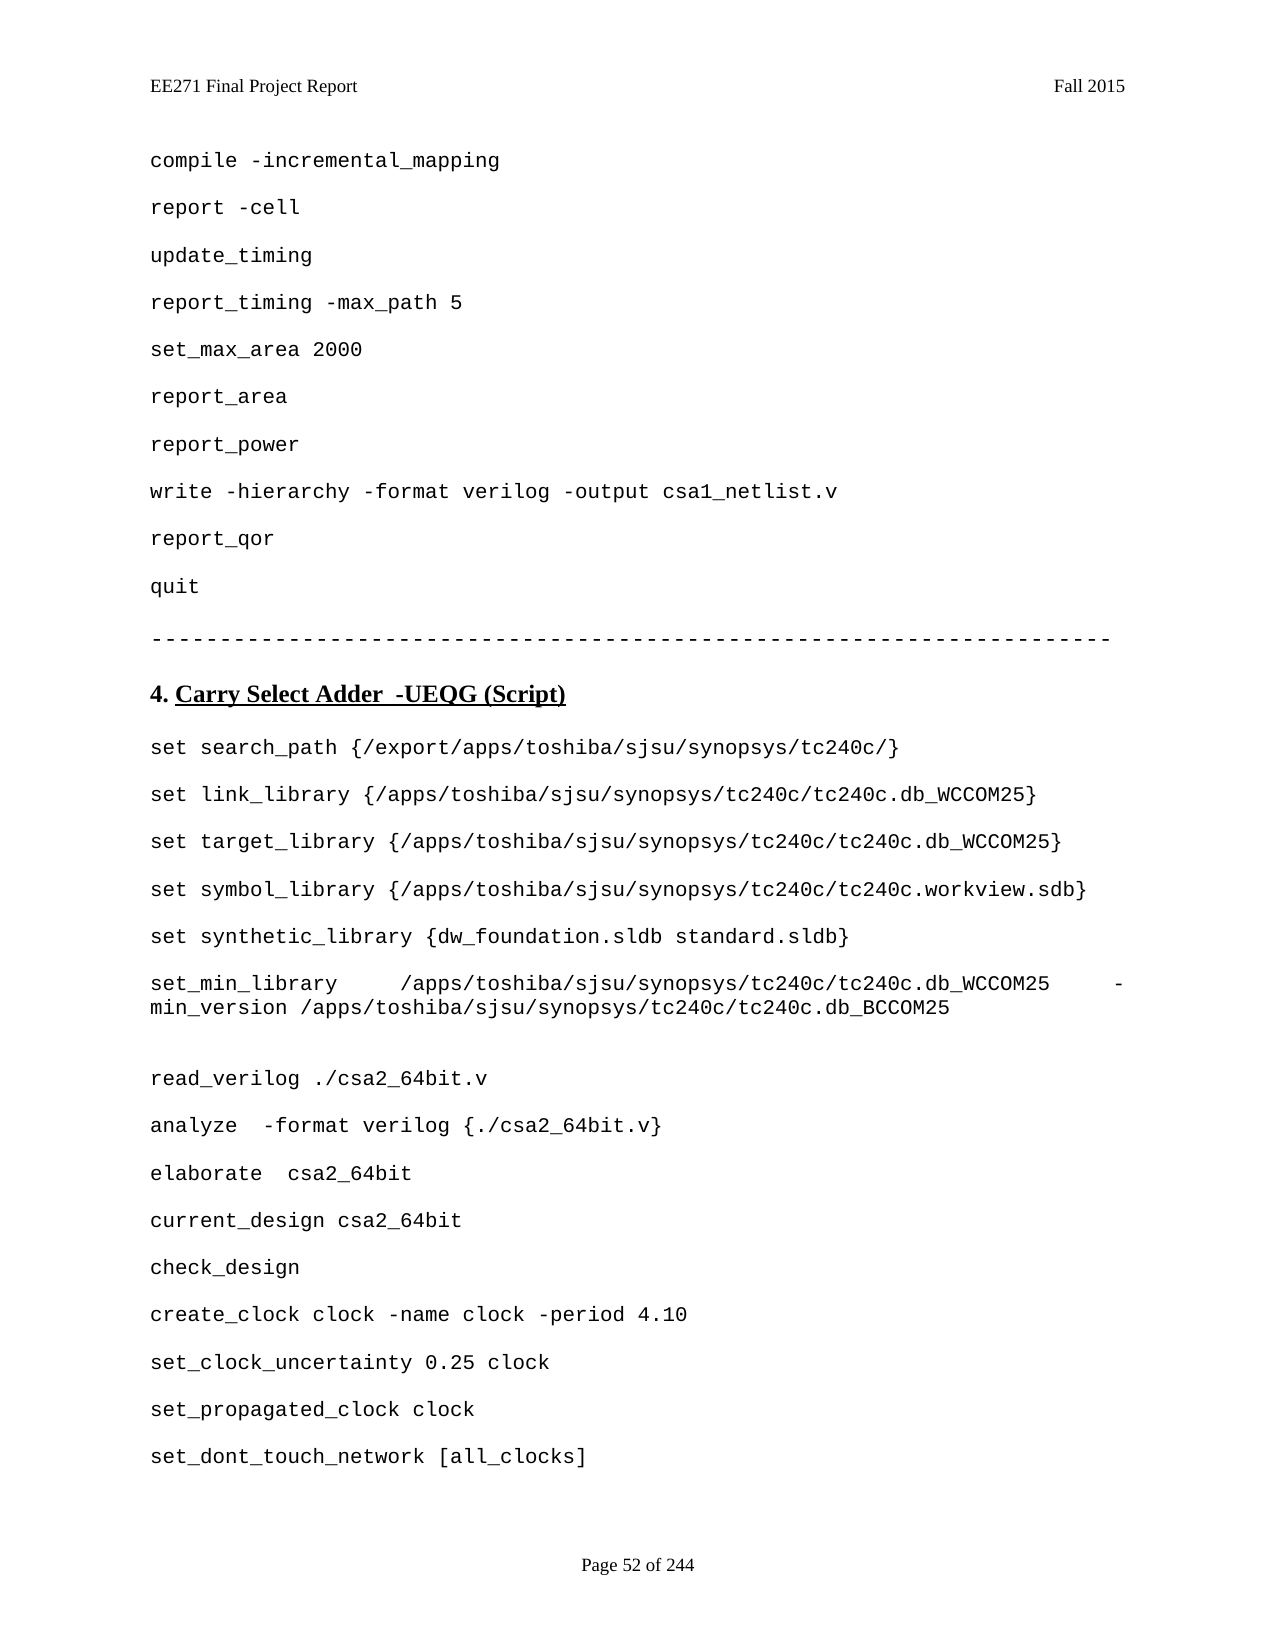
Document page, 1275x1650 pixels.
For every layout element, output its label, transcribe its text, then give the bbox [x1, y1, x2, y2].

text set symbol_library {/apps/toshiba/sjsu/synopsys/tc240c/tc240c.workview.sdb} [150, 879, 1125, 902]
text set_min_library /apps/toshiba/sjsu/synopsys/tc240c/tc240c.db_WCCOM25 -min_version /apps/toshiba/sjsu/synopsys/tc240c/tc240c.db_BCCOM25 [150, 973, 1125, 1021]
text report_qor [150, 528, 1125, 552]
text report -cell [150, 197, 1125, 221]
text set synthetic_library {dw_foundation.sldb standard.sldb} [150, 926, 1125, 950]
text set_clock_uncertainty 0.25 clock [150, 1352, 1125, 1375]
text compile -incremental_mapping [150, 150, 1125, 174]
text quit [150, 576, 1125, 599]
text set_propagated_clock clock [150, 1399, 1125, 1423]
text read_verilog ./csa2_64bit.v [150, 1068, 1125, 1092]
text current_design csa2_64bit [150, 1210, 1125, 1233]
text create_clock clock -name clock -period 4.10 [150, 1304, 1125, 1328]
text set_dont_touch_network [all_clocks] [150, 1446, 1125, 1470]
text elaborate csa2_64bit [150, 1163, 1125, 1186]
text write -hierarchy -format verilog -output csa1_netlist.v [150, 481, 1125, 505]
text set search_path {/export/apps/toshiba/sjsu/synopsys/tc240c/} [150, 737, 1125, 761]
text 4. Carry Select Adder -UEQG (Script) [150, 679, 1125, 708]
text analyze -format verilog {./csa2_64bit.v} [150, 1115, 1125, 1139]
text report_timing -max_path 5 [150, 292, 1125, 316]
text check_design [150, 1257, 1125, 1281]
text update_timing [150, 244, 1125, 268]
text ---------------------------------------------------------------------- [150, 628, 1125, 653]
text report_area [150, 386, 1125, 410]
text set link_library {/apps/toshiba/sjsu/synopsys/tc240c/tc240c.db_WCCOM25} [150, 784, 1125, 808]
text set_max_area 2000 [150, 339, 1125, 363]
text set target_library {/apps/toshiba/sjsu/synopsys/tc240c/tc240c.db_WCCOM25} [150, 832, 1125, 855]
text report_power [150, 434, 1125, 457]
